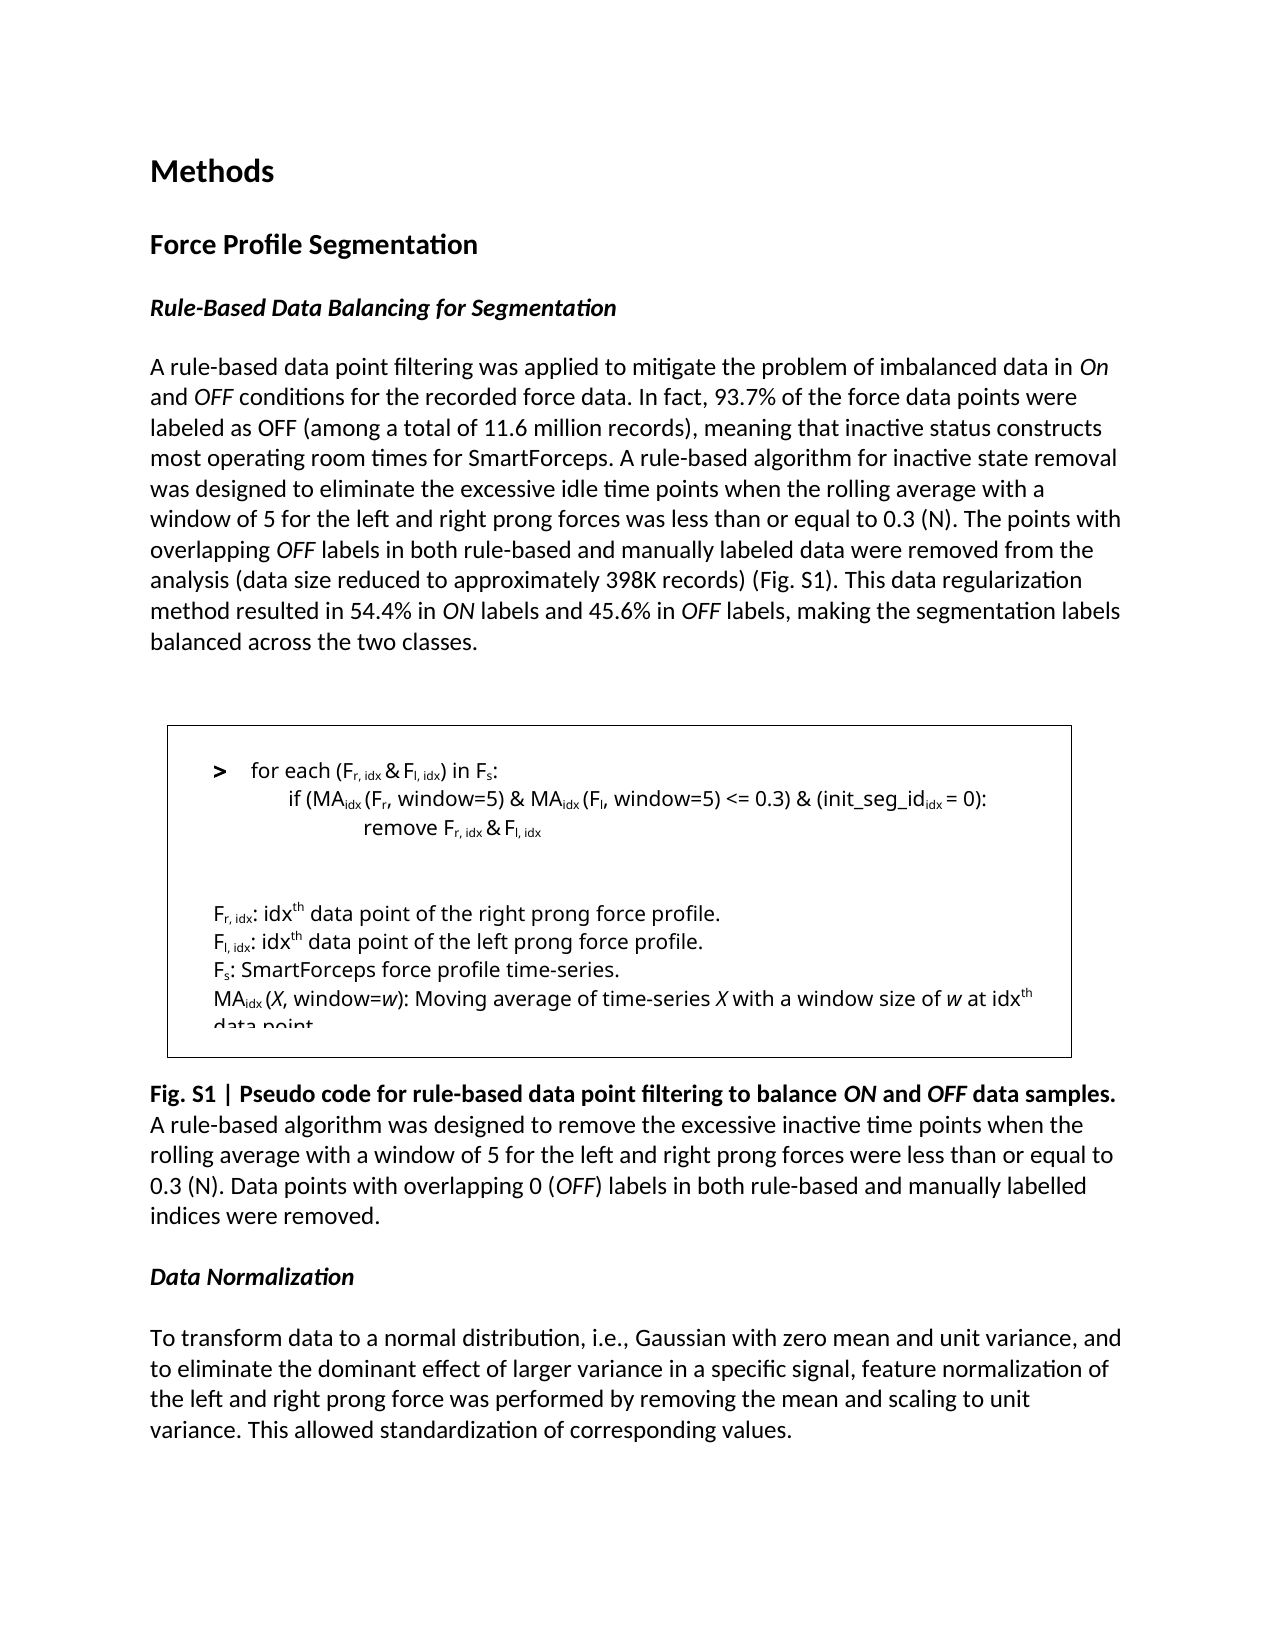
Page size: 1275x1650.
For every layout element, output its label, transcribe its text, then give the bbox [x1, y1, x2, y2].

text Force Profile Segmentation [150, 226, 1125, 262]
text Rule-Based Data Balancing for Segmentation [150, 292, 1125, 323]
text A rule-based data point filtering was applied to mitigate the problem of imbalanced data in On and OFF conditions for the recorded force data. In fact, 93.7% of the force data points were labeled as OFF (among a total of 11.6 million records), meaning that inactive status constructs most operating room times for SmartForceps. A rule-based algorithm for inactive state removal was designed to eliminate the excessive idle time points when the rolling average with a window of 5 for the left and right prong forces was less than or equal to 0.3 (N). The points with overlapping OFF labels in both rule-based and manually labeled data were removed from the analysis (data size reduced to approximately 398K records) (Fig. S1). This data regularization method resulted in 54.4% in ON labels and 45.6% in OFF labels, making the segmentation labels balanced across the two classes. [150, 351, 1125, 656]
text A rule-based algorithm was designed to remove the excessive inactive time points when the rolling average with a window of 5 for the left and right prong forces were less than or equal to 0.3 (N). Data points with overlapping 0 (OFF) labels in both rule-based and manually labelled indices were removed. [150, 1109, 1125, 1231]
text Fig. S1 | Pseudo code for rule-based data point filtering to balance ON and OFF data samples. [150, 1078, 1125, 1109]
text Data Normalization [150, 1262, 1125, 1292]
text To transform data to a normal distribution, i.e., Gaussian with zero mean and unit variance, and to eliminate the dominant effect of larger variance in a specific signal, feature normalization of the left and right prong force was performed by removing the mean and scaling to unit variance. This allowed standardization of corresponding values. [150, 1323, 1125, 1445]
text Methods [150, 150, 1125, 191]
